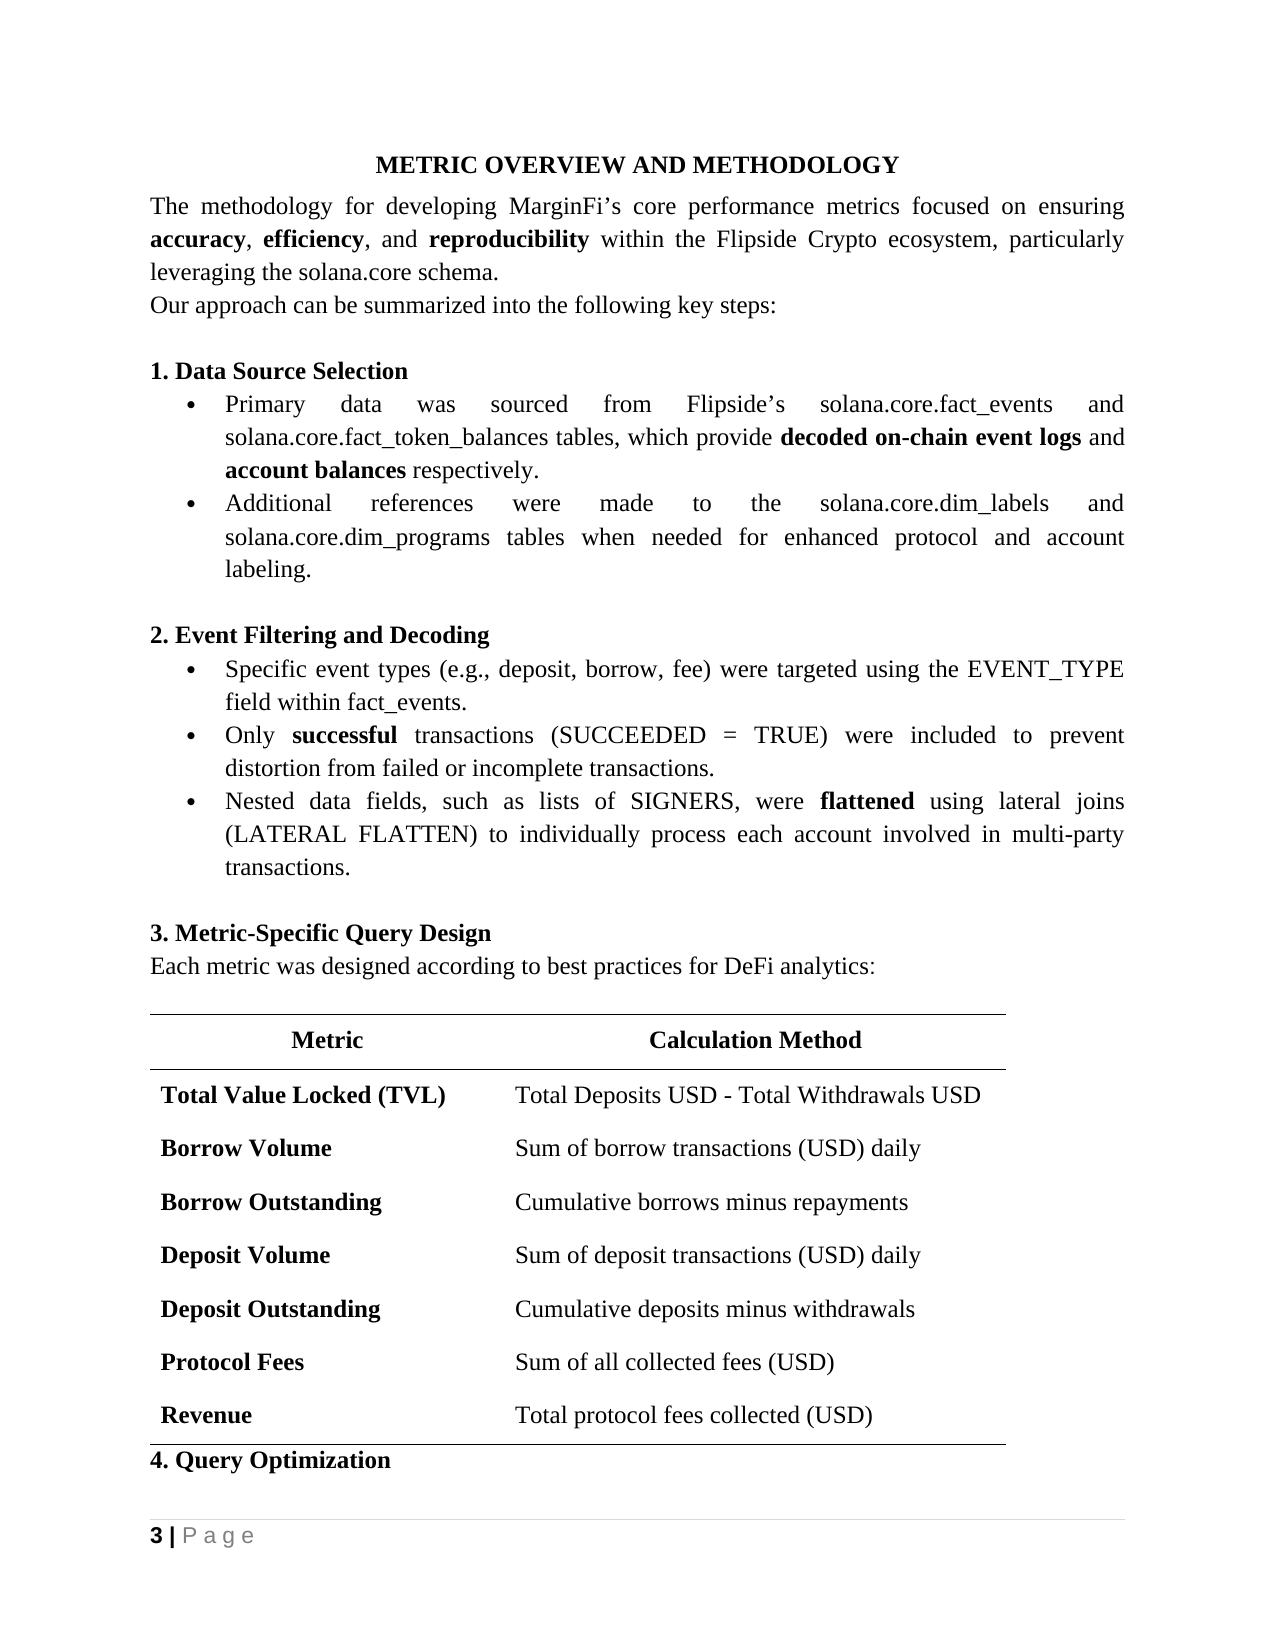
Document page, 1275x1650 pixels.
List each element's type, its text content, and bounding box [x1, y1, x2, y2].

subtitle METRIC OVERVIEW AND METHODOLOGY [150, 150, 1125, 179]
table_cell Revenue [150, 1390, 504, 1444]
table_cell Borrow Outstanding [150, 1176, 504, 1230]
text 1. Data Source Selection [150, 356, 1125, 385]
text 3. Metric-Specific Query Design [150, 918, 1125, 947]
table_cell Cumulative borrows minus repayments [504, 1176, 1006, 1230]
table_cell Cumulative deposits minus withdrawals [504, 1283, 1006, 1337]
table_cell Total Value Locked (TVL) [150, 1070, 504, 1123]
list Nested data fields, such as lists of SIGNERS, were flattened using lateral joins (LATERAL FLATTEN) to individually process each account involved in multi-party transactions. [187, 786, 1125, 881]
table_cell Sum of all collected fees (USD) [504, 1337, 1006, 1390]
table_cell Protocol Fees [150, 1337, 504, 1390]
table_cell Borrow Volume [150, 1123, 504, 1176]
text 4. Query Optimization [150, 1445, 1125, 1473]
table_cell Total Deposits USD - Total Withdrawals USD [504, 1070, 1006, 1123]
table_header Calculation Method [504, 1015, 1006, 1068]
list Primary data was sourced from Flipside’s solana.core.fact_events and solana.core.fact_token_balances tables, which provide decoded on-chain event logs and account balances respectively. [187, 389, 1125, 484]
table_cell Sum of deposit transactions (USD) daily [504, 1230, 1006, 1283]
text Our approach can be summarized into the following key steps: [150, 290, 1125, 319]
text 2. Event Filtering and Decoding [150, 621, 1125, 649]
table_cell Deposit Volume [150, 1230, 504, 1283]
text The methodology for developing MarginFi’s core performance metrics focused on ensuring accuracy, efficiency, and reproducibility within the Flipside Crypto ecosystem, particularly leveraging the solana.core schema. [150, 191, 1125, 286]
list Specific event types (e.g., deposit, borrow, fee) were targeted using the EVENT_TYPE field within fact_events. [187, 654, 1125, 715]
table_cell Deposit Outstanding [150, 1283, 504, 1337]
table_cell Sum of borrow transactions (USD) daily [504, 1123, 1006, 1176]
text Each metric was designed according to best practices for DeFi analytics: [150, 951, 1125, 979]
list Only successful transactions (SUCCEEDED = TRUE) were included to prevent distortion from failed or incomplete transactions. [187, 720, 1125, 781]
table_header Metric [150, 1015, 504, 1068]
table_cell Total protocol fees collected (USD) [504, 1390, 1006, 1444]
list Additional references were made to the solana.core.dim_labels and solana.core.dim_programs tables when needed for enhanced protocol and account labeling. [187, 488, 1125, 583]
